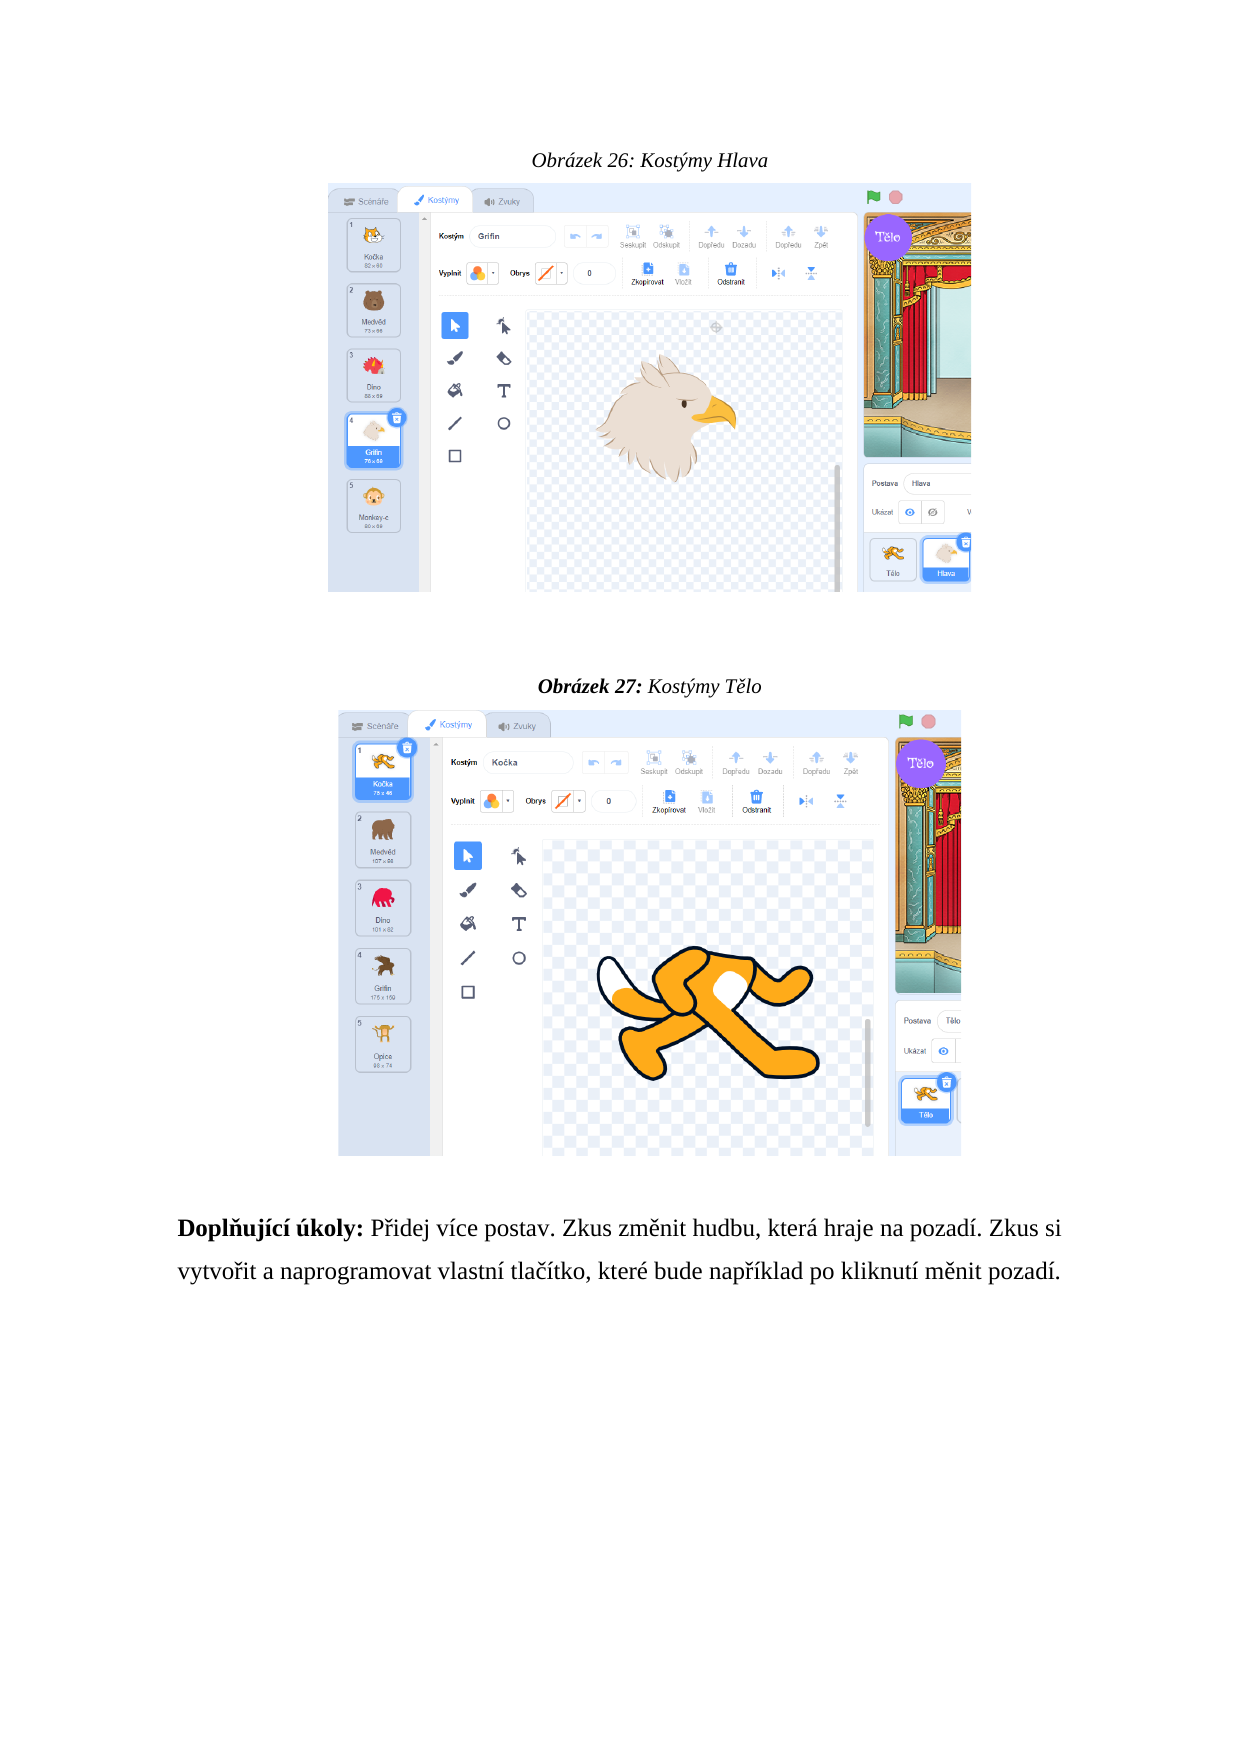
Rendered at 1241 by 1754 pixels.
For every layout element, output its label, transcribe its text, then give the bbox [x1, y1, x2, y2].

text Doplňující úkoly: Přidej více postav. Zkus změnit hudbu, která hraje na pozadí. Zkus si vytvořit a naprogramovat vlastní tlačítko, které bude například po kliknutí měnit pozadí. [177, 1213, 1122, 1284]
picture [338, 710, 962, 1156]
picture [328, 183, 972, 592]
